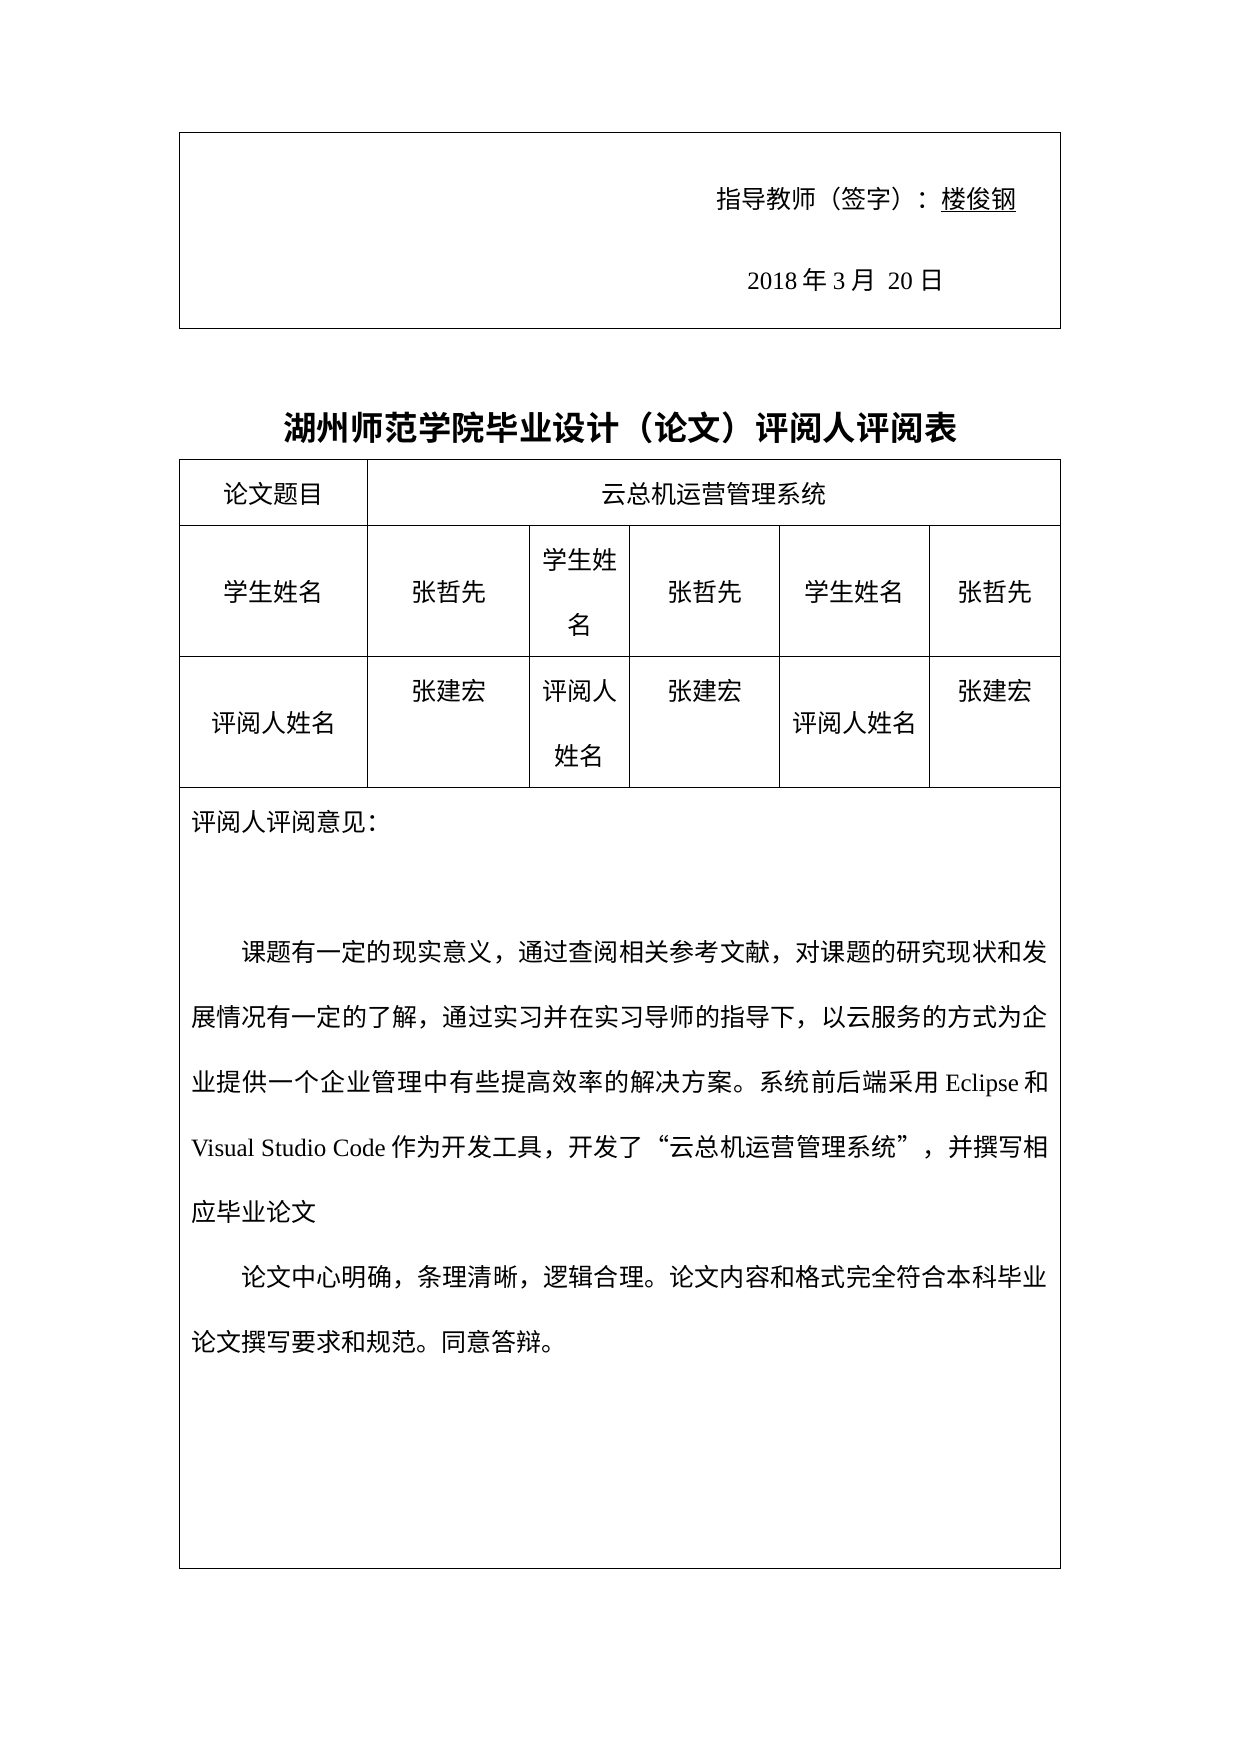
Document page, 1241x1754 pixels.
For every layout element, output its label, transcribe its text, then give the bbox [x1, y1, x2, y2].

table_header 云总机运营管理系统 [368, 460, 1060, 525]
table_cell 评阅人姓名 [780, 657, 929, 787]
text 湖州师范学院毕业设计（论文）评阅人评阅表 [148, 394, 1092, 459]
table_cell 学生姓名 [530, 526, 629, 656]
table_cell 学生姓名 [780, 526, 929, 656]
table_cell 张哲先 [930, 526, 1060, 656]
table_cell 张建宏 [930, 657, 1060, 787]
table_cell 张建宏 [368, 657, 529, 787]
table_cell 学生姓名 [180, 526, 367, 656]
table_cell 张哲先 [630, 526, 779, 656]
table_header 论文题目 [180, 460, 367, 525]
table_cell 张哲先 [368, 526, 529, 656]
table_cell 评阅人姓名 [530, 657, 629, 787]
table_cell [180, 133, 1060, 328]
table_cell 张建宏 [630, 657, 779, 787]
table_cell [180, 788, 1060, 1568]
table_cell 评阅人姓名 [180, 657, 367, 787]
